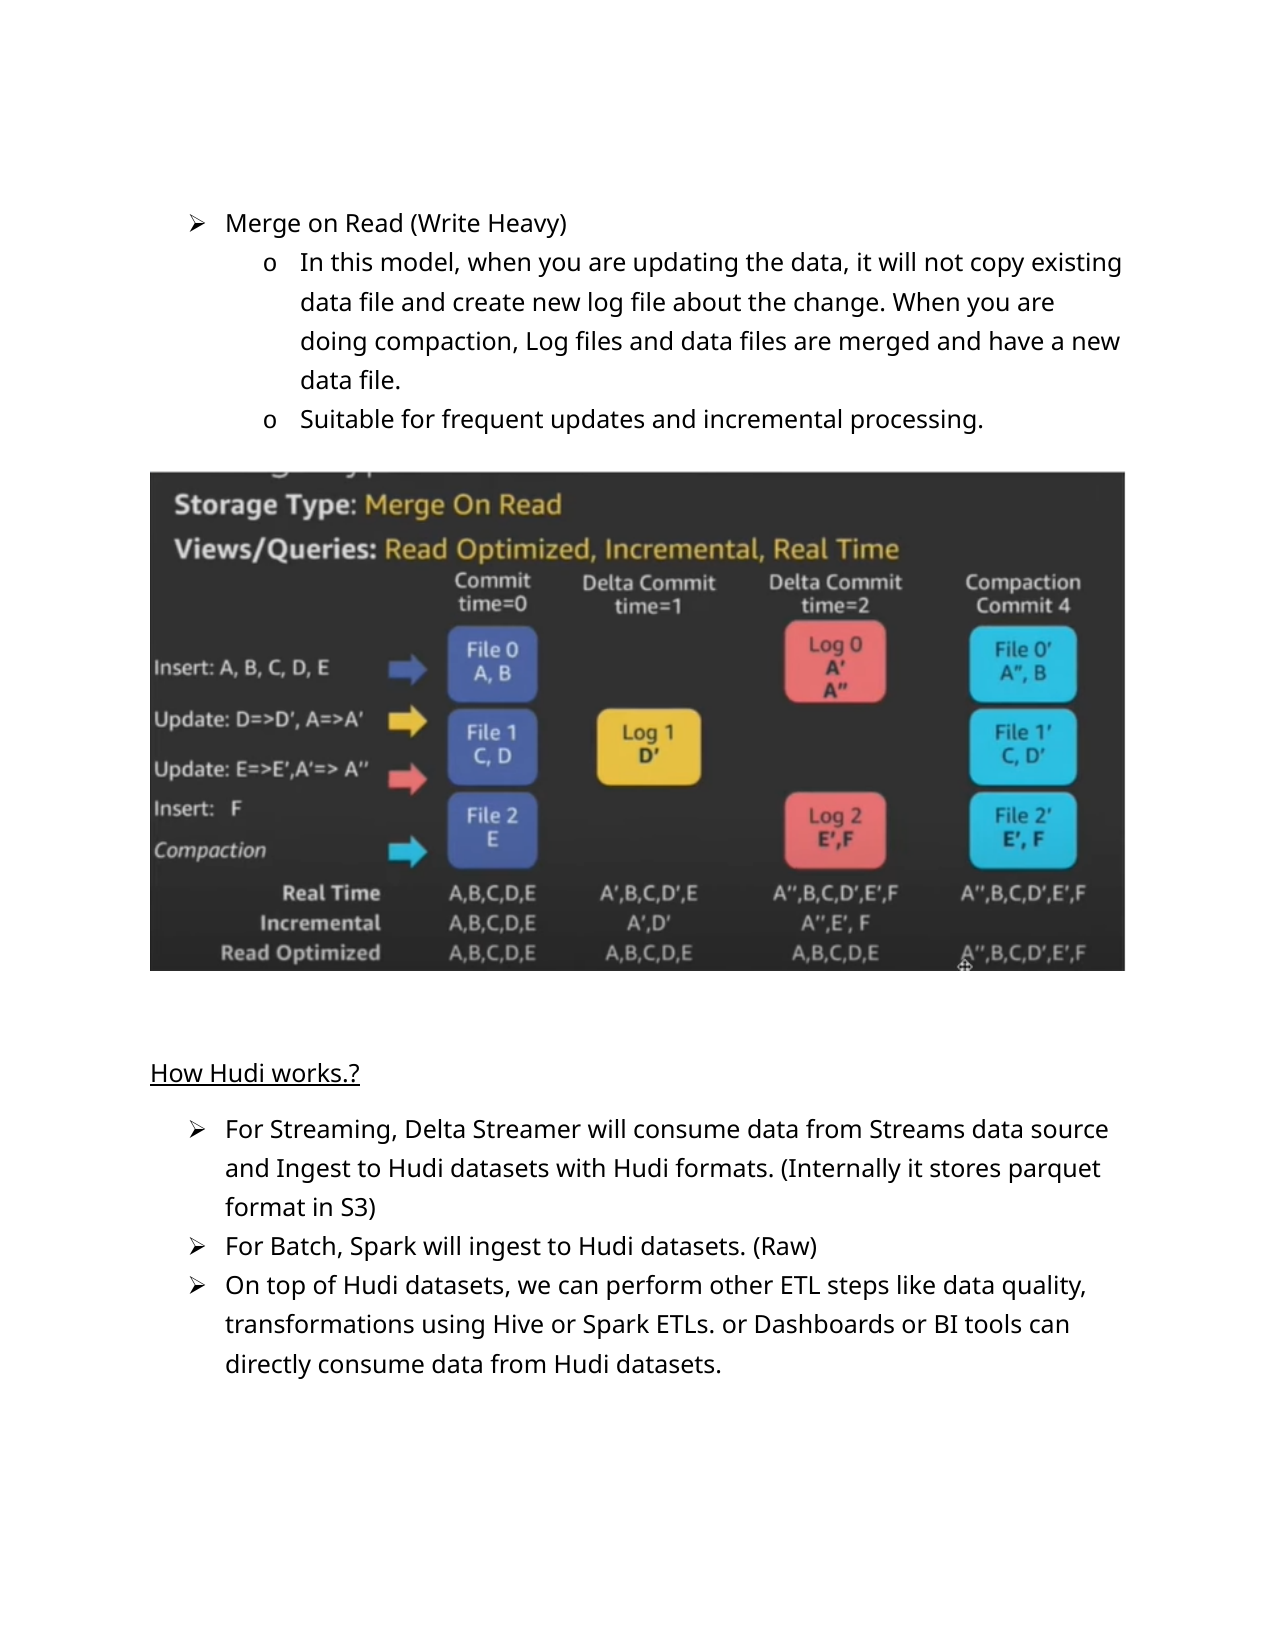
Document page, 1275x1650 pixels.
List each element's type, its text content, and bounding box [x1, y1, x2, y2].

list For Batch, Spark will ingest to Hudi datasets. (Raw) [187, 1229, 1125, 1263]
list Merge on Read (Write Heavy) [187, 206, 1125, 240]
text How Hudi works.? [150, 1055, 1125, 1089]
list In this model, when you are updating the data, it will not copy existing data file and create new log file about the change. When you are doing compaction, Log files and data files are merged and have a new data file. [262, 245, 1125, 397]
list For Streaming, Delta Streamer will consume data from Streams data source and Ingest to Hudi datasets with Hudi formats. (Internally it stores parquet format in S3) [187, 1111, 1125, 1224]
list Suitable for frequent updates and incremental processing. [262, 402, 1125, 436]
picture [150, 470, 1125, 971]
list On top of Hudi datasets, we can perform other ETL steps like data quality, transformations using Hive or Spark ETLs. or Dashboards or BI tools can directly consume data from Hudi datasets. [187, 1268, 1125, 1380]
